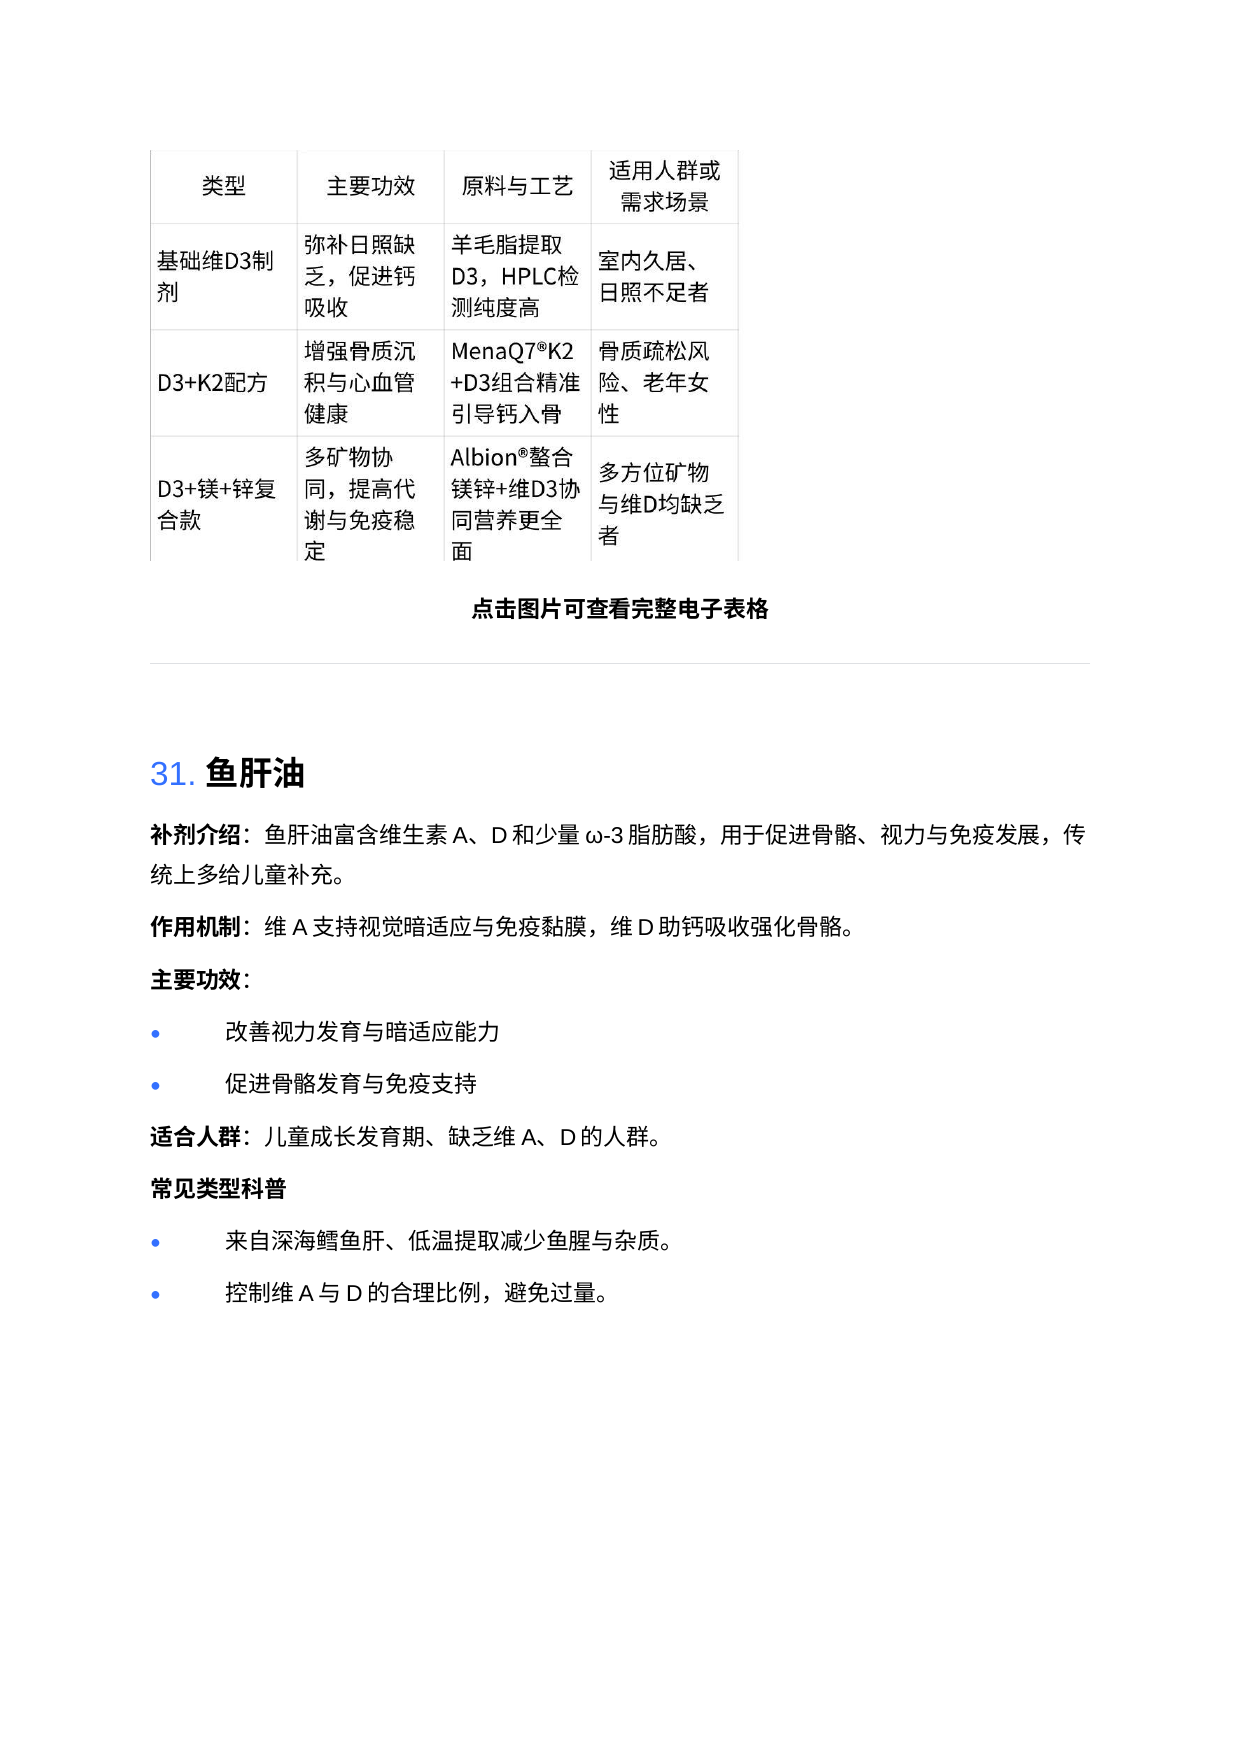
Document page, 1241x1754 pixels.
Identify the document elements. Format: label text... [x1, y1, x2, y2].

list 改善视力发育与暗适应能力 [150, 1014, 1090, 1047]
picture [150, 150, 1013, 561]
list 来自深海鳕鱼肝、低温提取减少鱼腥与杂质。 [150, 1223, 1090, 1256]
list 控制维A与D的合理比例，避免过量。 [150, 1275, 1090, 1308]
text 点击图片可查看完整电子表格 [150, 591, 1090, 624]
text 31. 鱼肝油 [150, 747, 1090, 795]
text 作用机制：维A支持视觉暗适应与免疫黏膜，维D助钙吸收强化骨骼。 [150, 909, 1090, 942]
text 适合人群：儿童成长发育期、缺乏维A、D的人群。 [150, 1118, 1090, 1152]
text 常见类型科普 [150, 1171, 1090, 1204]
list 促进骨骼发育与免疫支持 [150, 1066, 1090, 1099]
text 主要功效： [150, 961, 1090, 995]
text 补剂介绍：鱼肝油富含维生素A、D和少量ω-3脂肪酸，用于促进骨骼、视力与免疫发展，传统上多给儿童补充。 [150, 817, 1090, 890]
